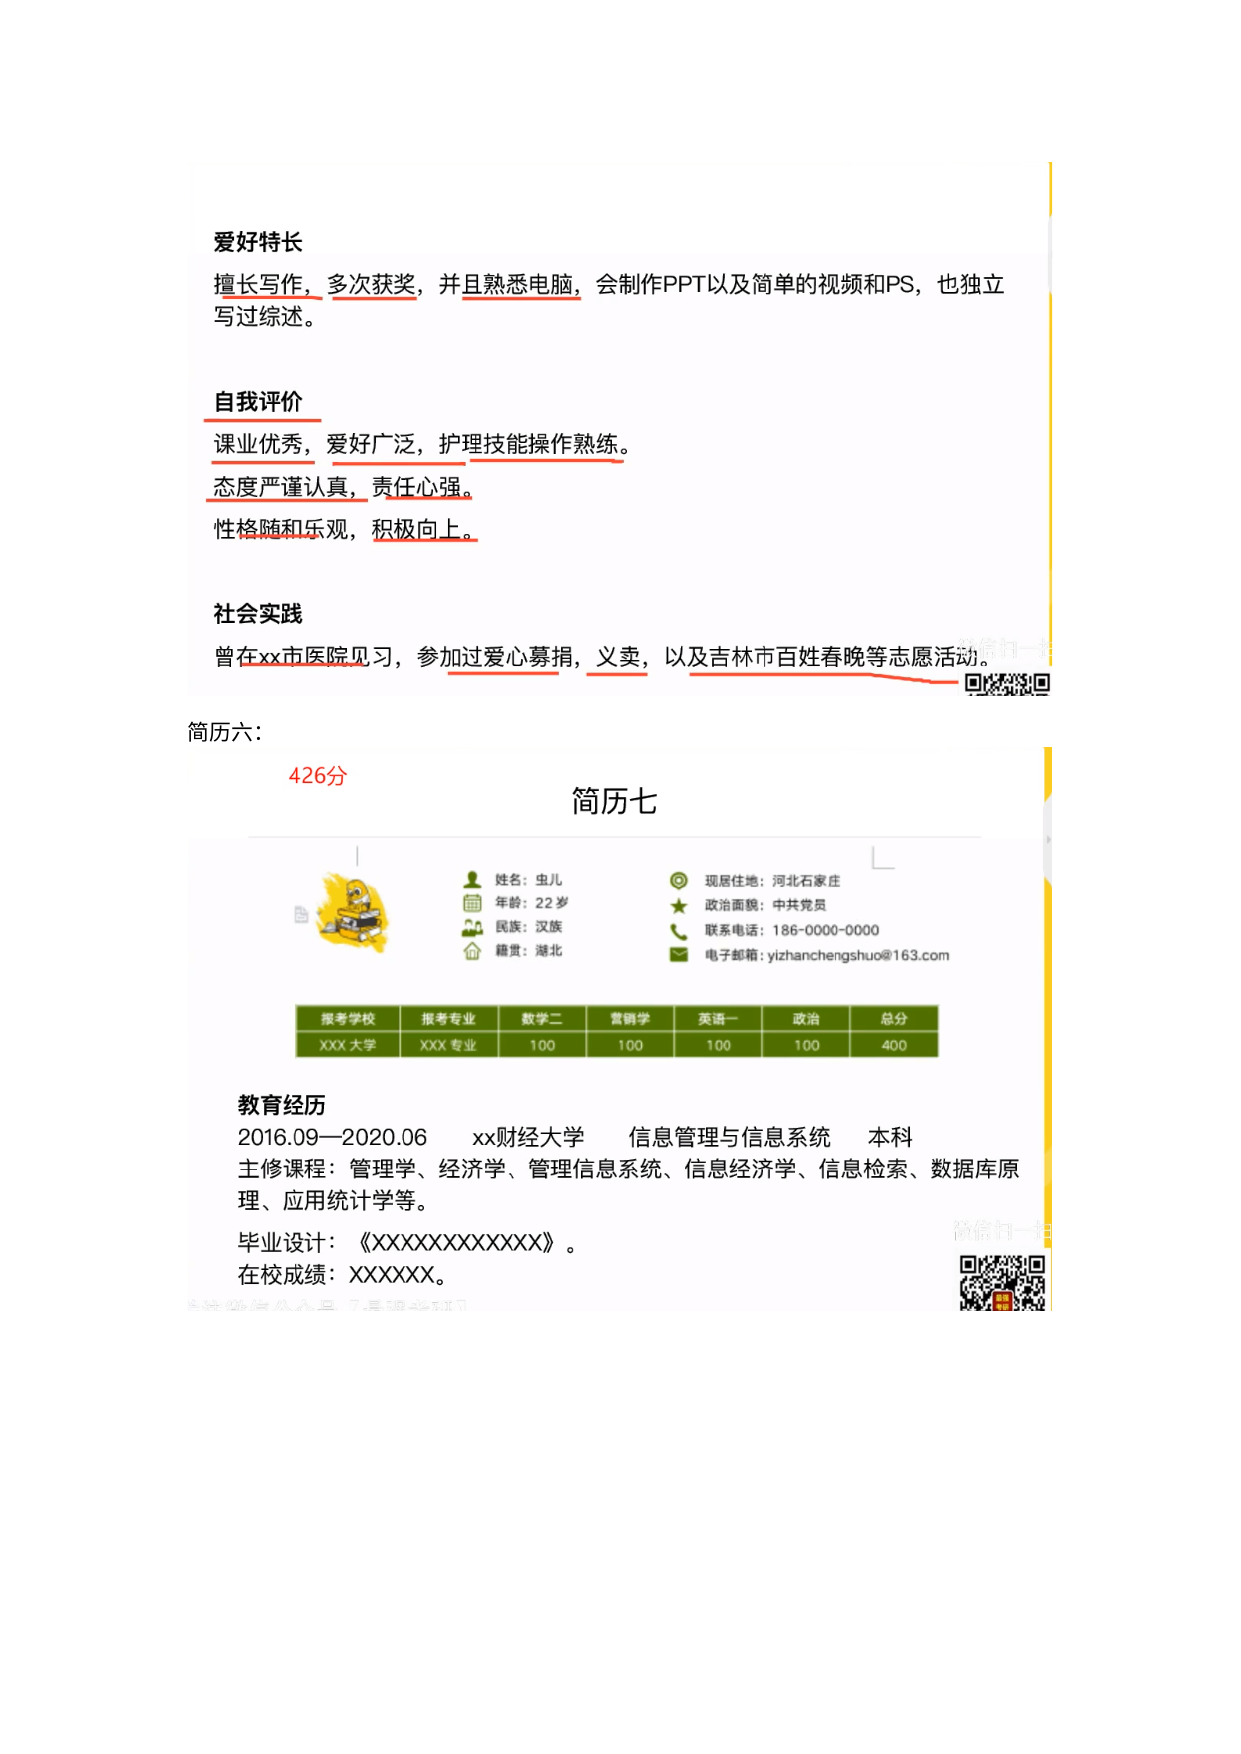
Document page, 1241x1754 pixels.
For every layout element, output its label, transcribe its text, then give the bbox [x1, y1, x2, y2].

picture [187, 162, 1053, 696]
picture [187, 747, 1052, 1311]
list 简历六： [187, 714, 1053, 747]
